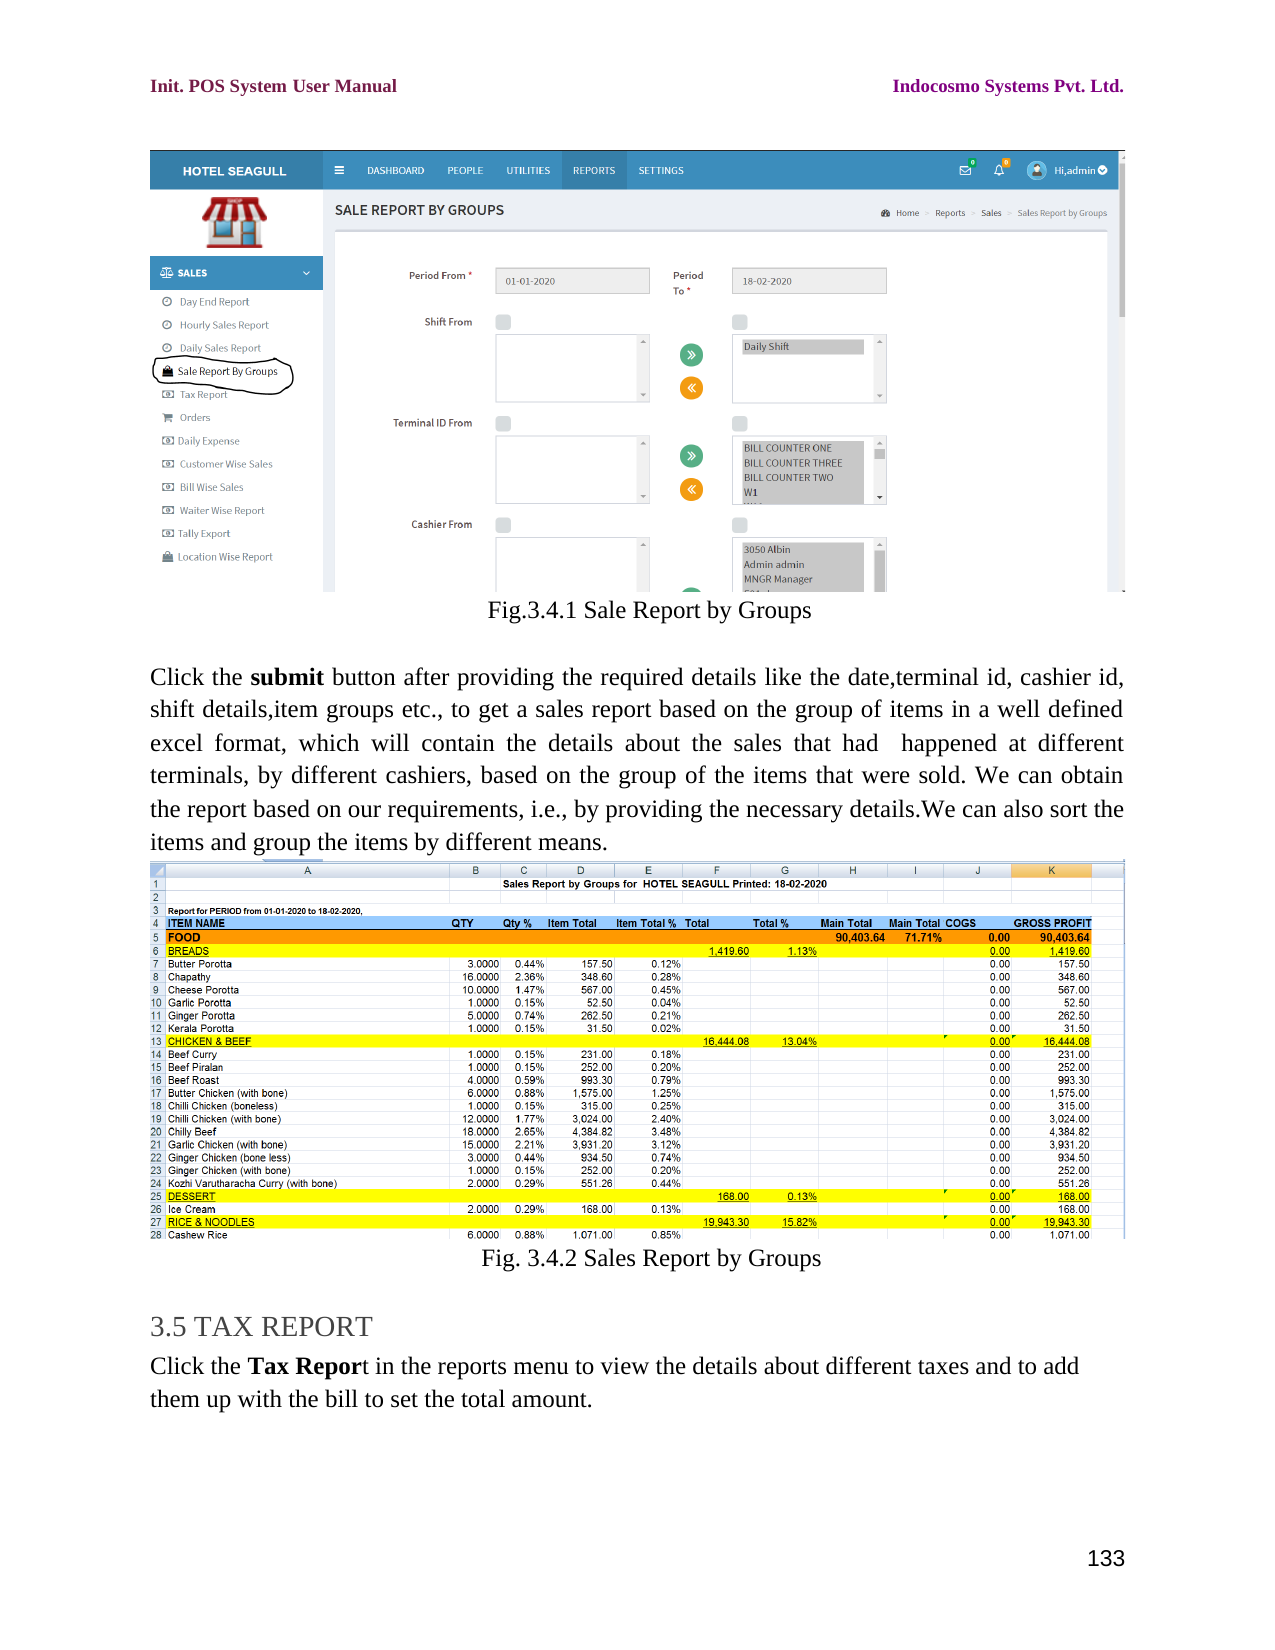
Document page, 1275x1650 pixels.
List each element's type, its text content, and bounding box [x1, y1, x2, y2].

text Fig. 3.4.2 Sales Report by Groups [150, 1243, 1125, 1271]
picture [150, 859, 1125, 1239]
text Fig.3.4.1 Sale Report by Groups [150, 596, 1125, 624]
picture [150, 150, 1125, 592]
text Click the Tax Report in the reports menu to view the details about different taxes and to add them up with the bill to set the total amount. [150, 1351, 1125, 1413]
subtitle 3.5 TAX REPORT [150, 1309, 1125, 1343]
text Click the submit button after providing the required details like the date,terminal id, cashier id, shift details,item groups etc., to get a sales report based on the group of items in a well defined excel format, which will contain the details about the sales that had happened at different terminals, by different cashiers, based on the group of the items that were sold. We can obtain the report based on our requirements, i.e., by providing the necessary details.We can also sort the items and group the items by different means. [150, 662, 1125, 855]
